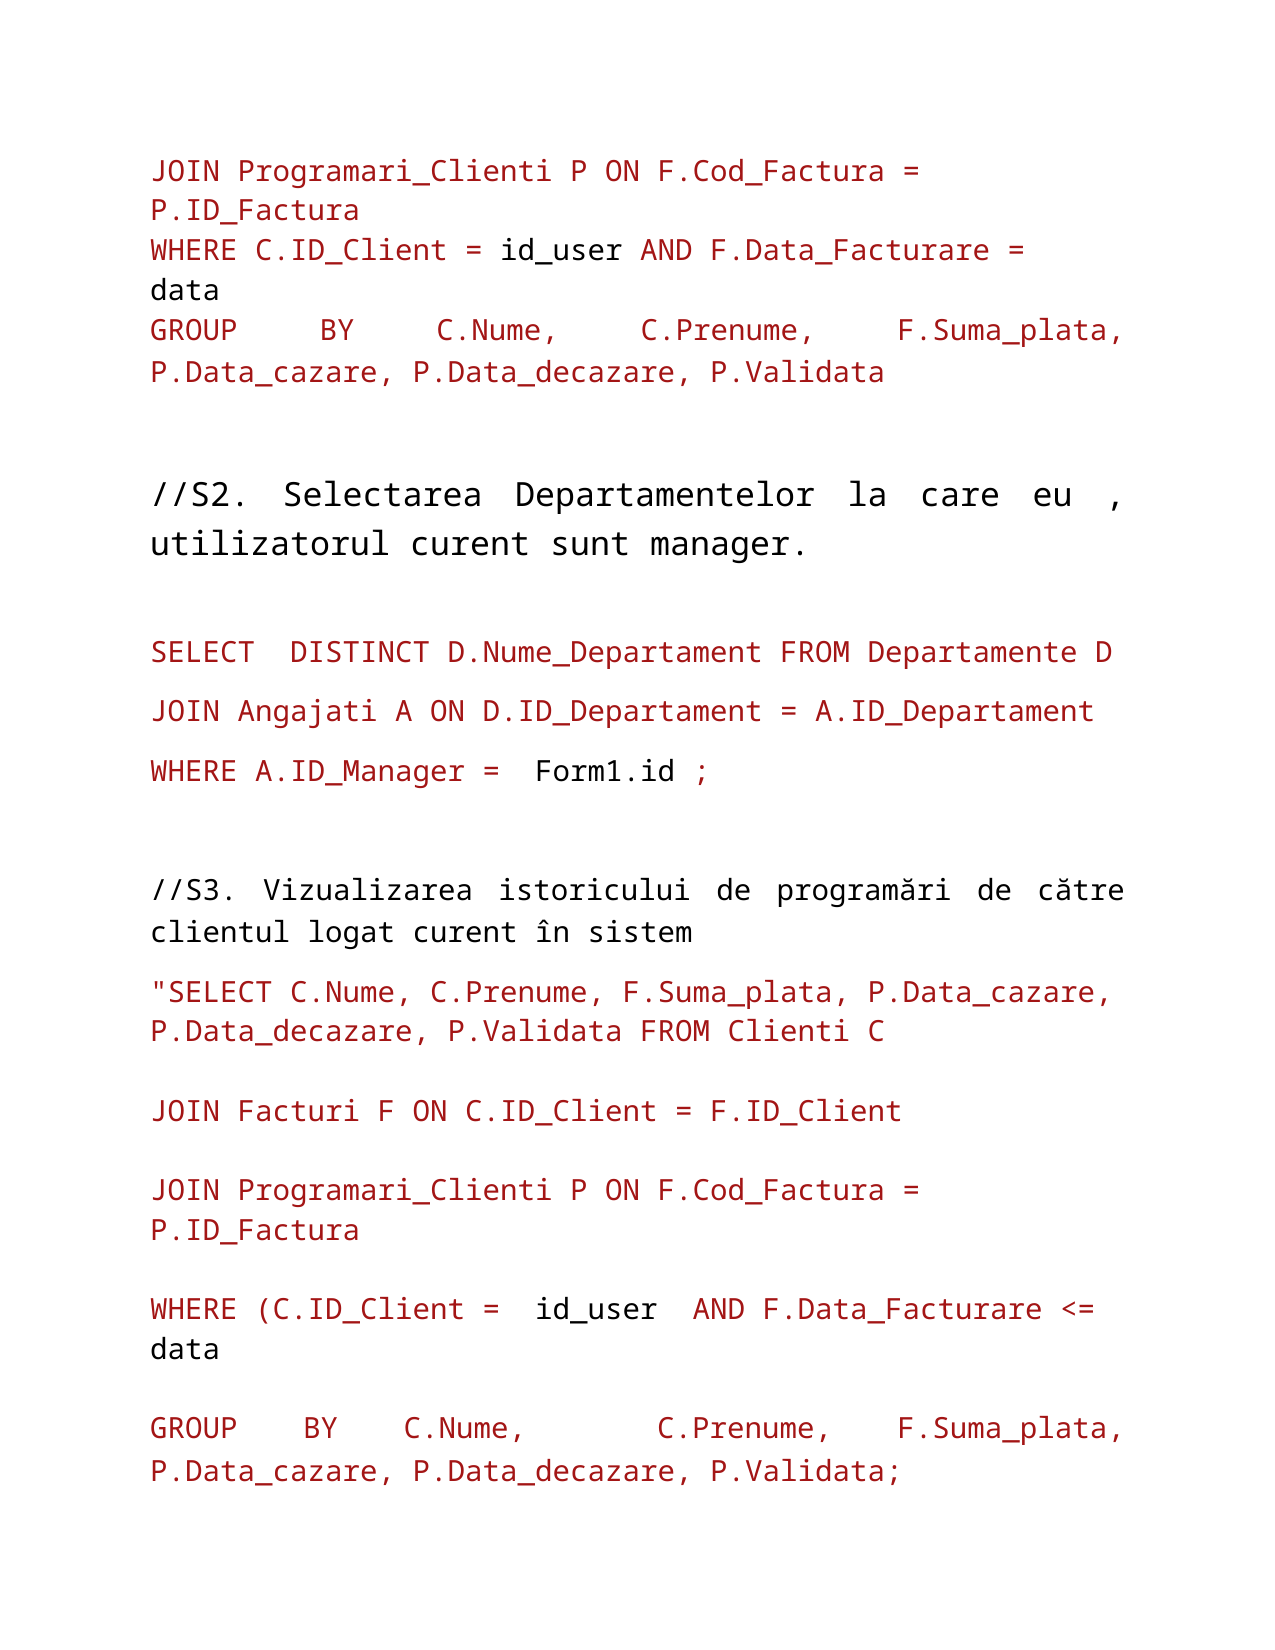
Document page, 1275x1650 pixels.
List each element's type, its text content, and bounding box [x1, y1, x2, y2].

text SELECT DISTINCT D.Nume_Departament FROM Departamente D [150, 631, 1125, 671]
text GROUP BY C.Nume, C.Prenume, F.Suma_plata, P.Data_cazare, P.Data_decazare, P.Validata; [150, 1408, 1125, 1490]
text JOIN Angajati A ON D.ID_Departament = A.ID_Departament [150, 690, 1125, 730]
text JOIN Programari_Clienti P ON F.Cod_Factura = P.ID_Factura [150, 150, 1125, 229]
text WHERE A.ID_Manager = Form1.id ; [150, 750, 1125, 789]
text P.Data_decazare, P.Validata FROM Clienti C [150, 1011, 1125, 1050]
text JOIN Programari_Clienti P ON F.Cod_Factura = P.ID_Factura [150, 1169, 1125, 1249]
text //S2. Selectarea Departamentelor la care eu , utilizatorul curent sunt manager. [150, 471, 1125, 565]
text "SELECT C.Nume, C.Prenume, F.Suma_plata, P.Data_cazare, [150, 971, 1125, 1011]
text WHERE C.ID_Client = id_user AND F.Data_Facturare = data [150, 229, 1125, 309]
text WHERE (C.ID_Client = id_user AND F.Data_Facturare <= data [150, 1288, 1125, 1368]
text GROUP BY C.Nume, C.Prenume, F.Suma_plata, P.Data_cazare, P.Data_decazare, P.Validata [150, 309, 1125, 391]
text //S3. Vizualizarea istoricului de programări de către clientul logat curent în sistem [150, 869, 1125, 951]
text JOIN Facturi F ON C.ID_Client = F.ID_Client [150, 1090, 1125, 1130]
